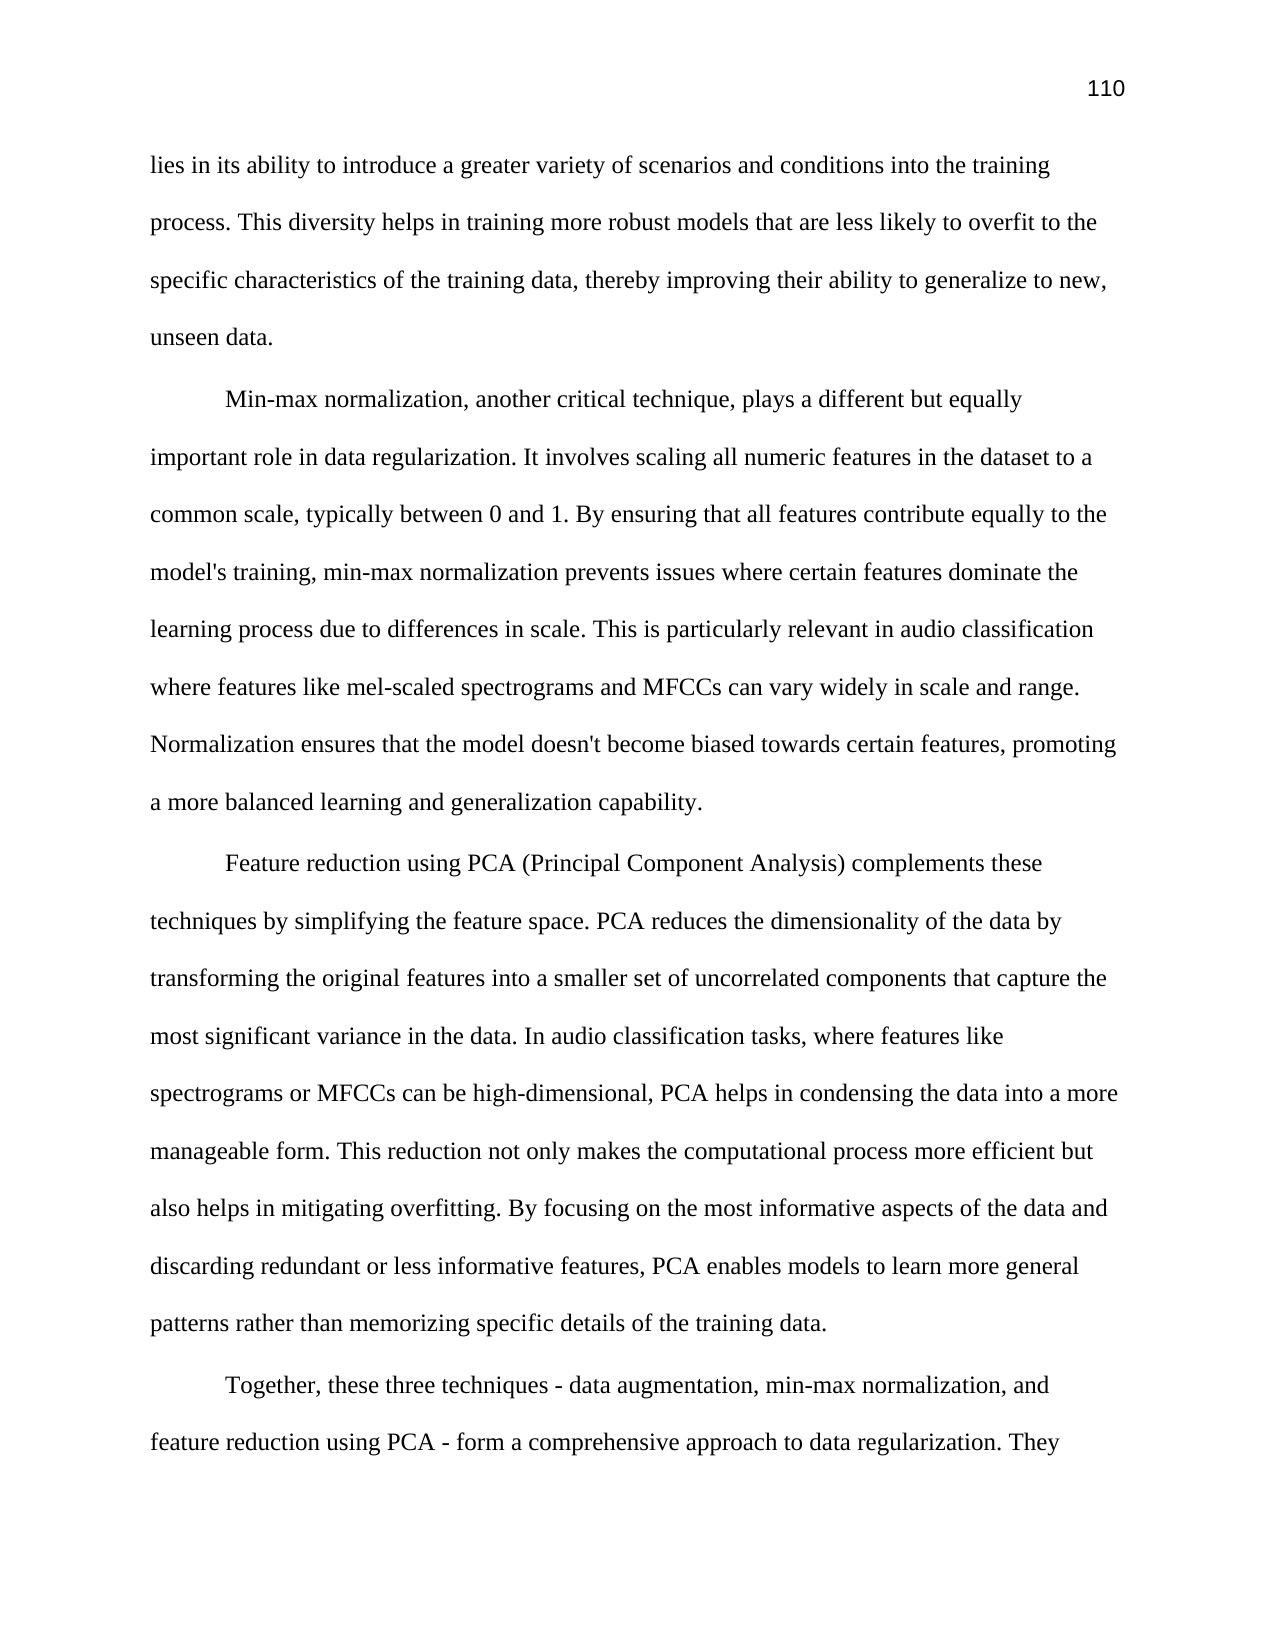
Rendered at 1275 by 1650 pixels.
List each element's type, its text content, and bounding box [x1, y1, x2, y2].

text Min-max normalization, another critical technique, plays a different but equally important role in data regularization. It involves scaling all numeric features in the dataset to a common scale, typically between 0 and 1. By ensuring that all features contribute equally to the model's training, min-max normalization prevents issues where certain features dominate the learning process due to differences in scale. This is particularly relevant in audio classification where features like mel-scaled spectrograms and MFCCs can vary widely in scale and range. Normalization ensures that the model doesn't become biased towards certain features, promoting a more balanced learning and generalization capability. [150, 384, 1125, 815]
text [150, 150, 1125, 351]
text Feature reduction using PCA (Principal Component Analysis) complements these techniques by simplifying the feature space. PCA reduces the dimensionality of the data by transforming the original features into a smaller set of uncorrelated components that capture the most significant variance in the data. In audio classification tasks, where features like spectrograms or MFCCs can be high-dimensional, PCA helps in condensing the data into a more manageable form. This reduction not only makes the computational process more efficient but also helps in mitigating overfitting. By focusing on the most informative aspects of the data and discarding redundant or less informative features, PCA enables models to learn more general patterns rather than memorizing specific details of the training data. [150, 848, 1125, 1337]
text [150, 1370, 1125, 1456]
